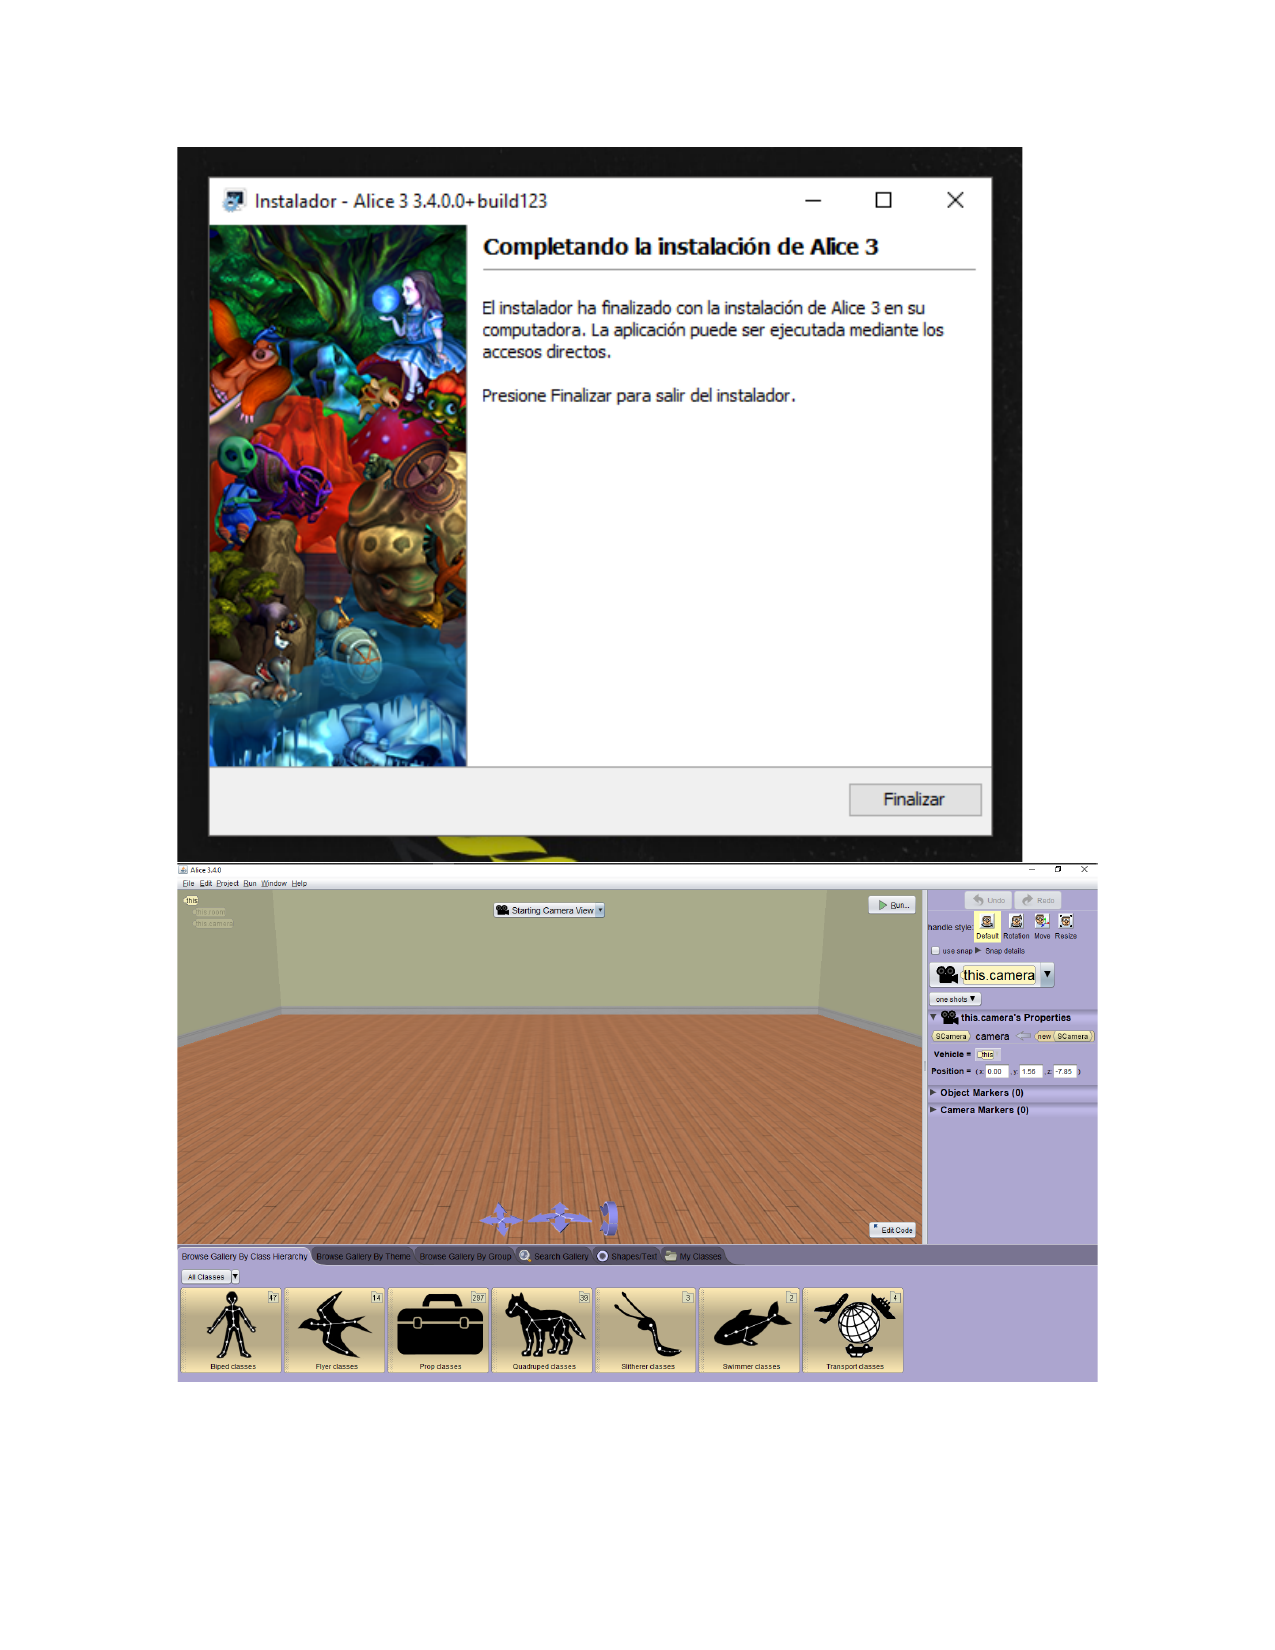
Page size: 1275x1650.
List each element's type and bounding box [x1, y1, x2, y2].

picture [177, 147, 1023, 862]
picture [177, 863, 1098, 1382]
